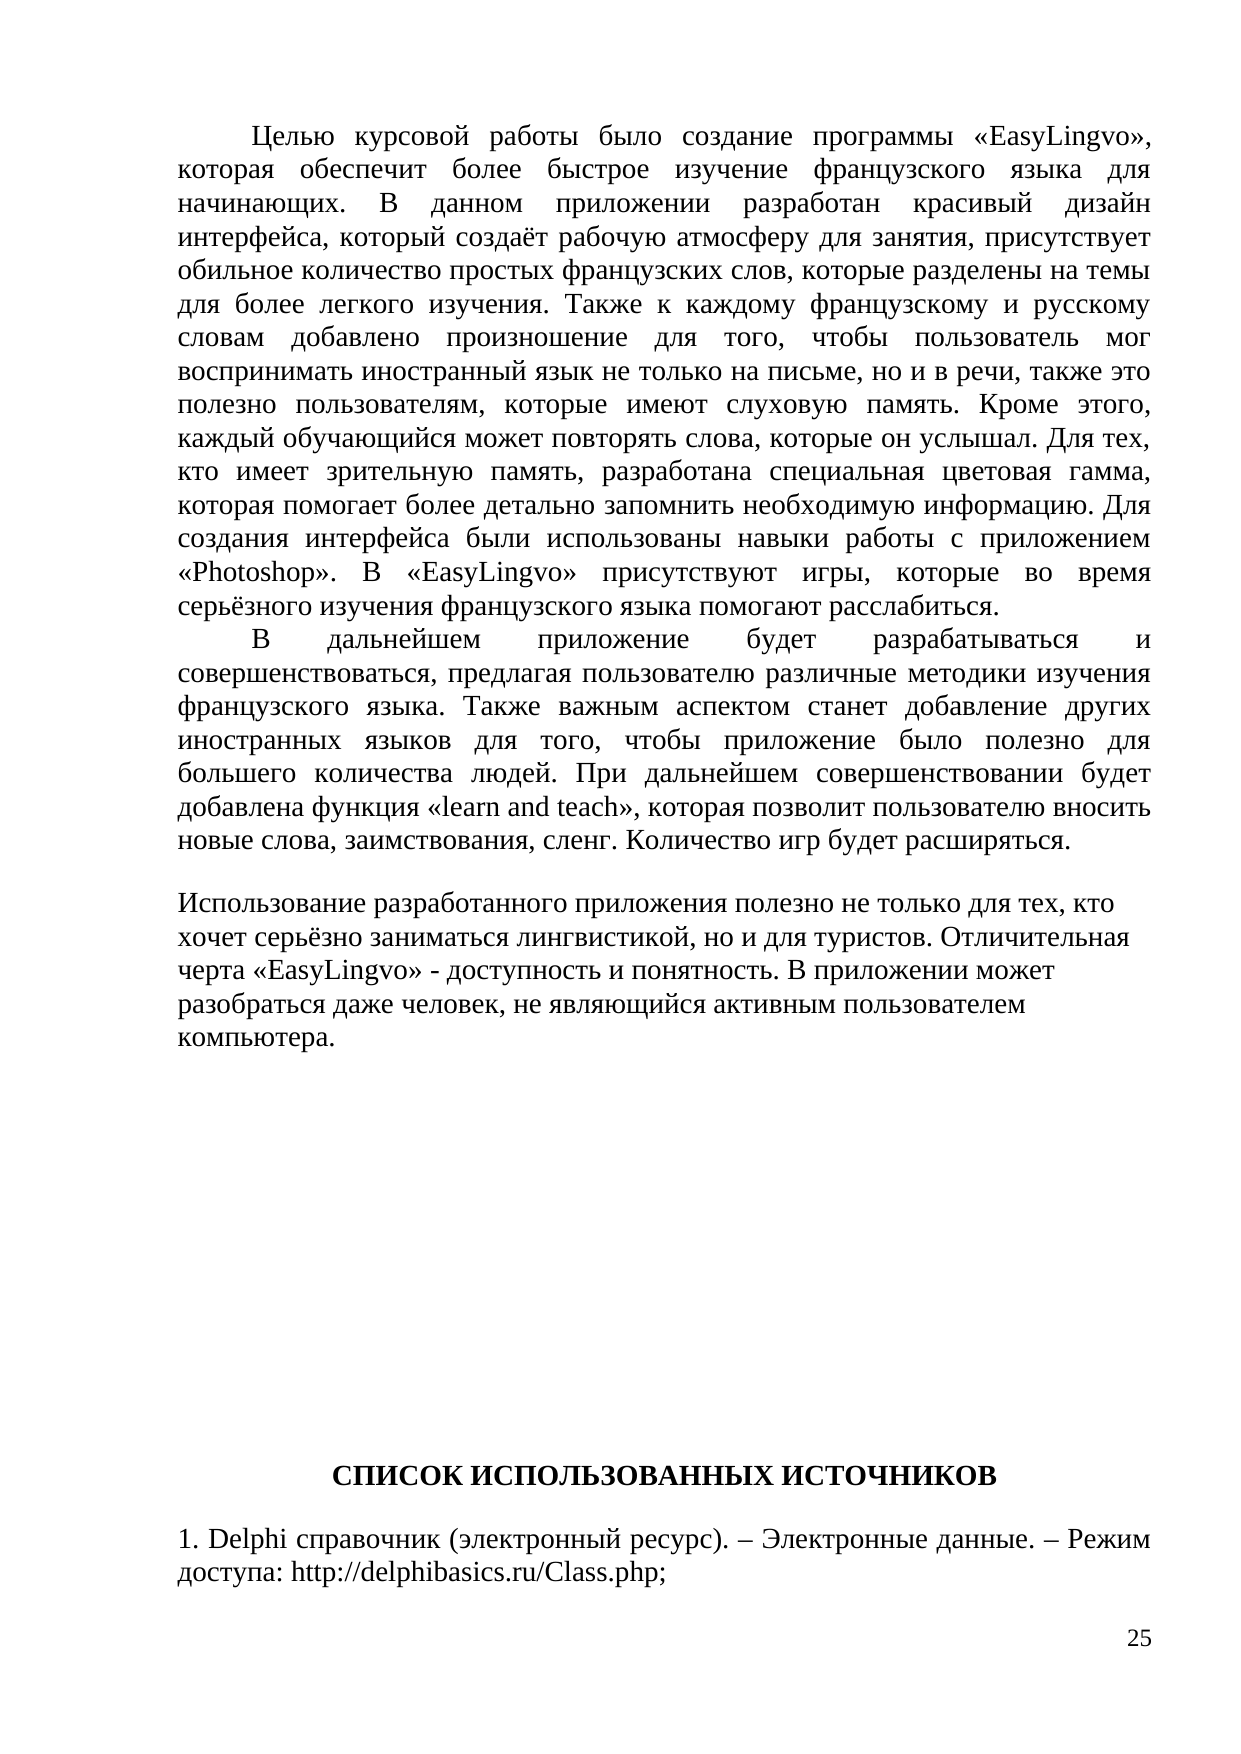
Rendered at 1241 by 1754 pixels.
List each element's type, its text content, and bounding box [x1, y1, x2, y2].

text СПИСОК ИСПОЛЬЗОВАННЫХ ИСТОЧНИКОВ [177, 1458, 1152, 1492]
text Целью курсовой работы было создание программы «EasyLingvo», которая обеспечит более быстрое изучение французского языка для начинающих. В данном приложении разработан красивый дизайн интерфейса, который создаёт рабочую атмосферу для занятия, присутствует обильное количество простых французских слов, которые разделены на темы для более легкого изучения. Также к каждому французскому и русскому словам добавлено произношение для того, чтобы пользователь мог воспринимать иностранный язык не только на письме, но и в речи, также это полезно пользователям, которые имеют слуховую память. Кроме этого, каждый обучающийся может повторять слова, которые он услышал. Для тех, кто имеет зрительную память, разработана специальная цветовая гамма, которая помогает более детально запомнить необходимую информацию. Для создания интерфейса были использованы навыки работы с приложением «Photoshop». В «EasyLingvo» присутствуют игры, которые во время серьёзного изучения французского языка помогают расслабиться. [177, 118, 1152, 621]
text Использование разработанного приложения полезно не только для тех, кто хочет серьёзно заниматься лингвистикой, но и для туристов. Отличительная черта «EasyLingvo» - доступность и понятность. В приложении может разобраться даже человек, не являющийся активным пользователем компьютера. [177, 885, 1152, 1053]
text 1. Delphi справочник (электронный ресурс). – Электронные данные. – Режим доступа: http://delphibasics.ru/Class.php; [177, 1521, 1152, 1588]
text В дальнейшем приложение будет разрабатываться и совершенствоваться, предлагая пользователю различные методики изучения французского языка. Также важным аспектом станет добавление других иностранных языков для того, чтобы приложение было полезно для большего количества людей. При дальнейшем совершенствовании будет добавлена функция «learn and teach», которая позволит пользователю вносить новые слова, заимствования, сленг. Количество игр будет расширяться. [177, 621, 1152, 856]
